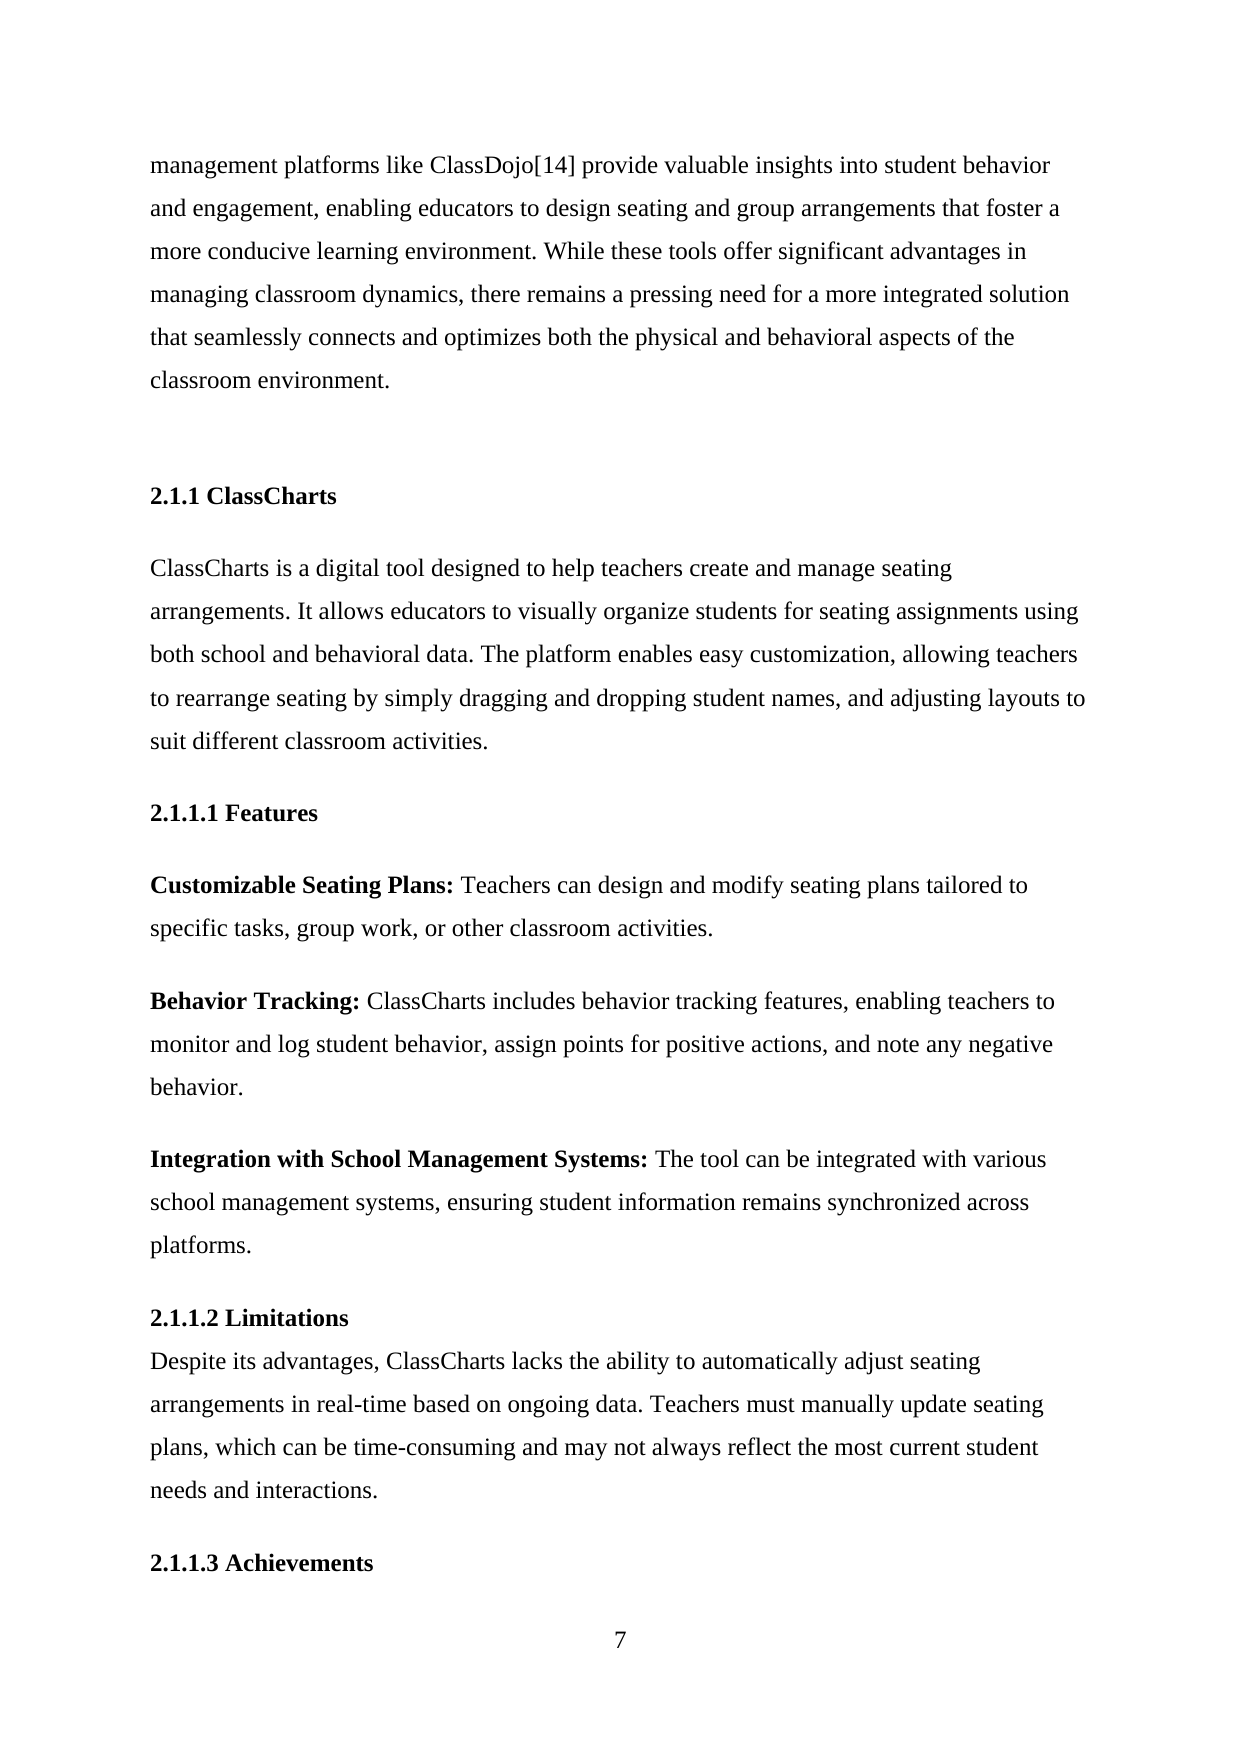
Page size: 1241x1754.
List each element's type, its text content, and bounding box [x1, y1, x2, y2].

text Behavior Tracking: ClassCharts includes behavior tracking features, enabling teachers to monitor and log student behavior, assign points for positive actions, and note any negative behavior. [150, 986, 1090, 1101]
text ClassCharts is a digital tool designed to help teachers create and manage seating arrangements. It allows educators to visually organize students for seating assignments using both school and behavioral data. The platform enables easy customization, allowing teachers to rearrange seating by simply dragging and dropping student names, and adjusting layouts to suit different classroom activities. [150, 553, 1090, 754]
text 2.1.1.2 Limitations Despite its advantages, ClassCharts lacks the ability to automatically adjust seating arrangements in real-time based on ongoing data. Teachers must manually update seating plans, which can be time-consuming and may not always reflect the most current student needs and interactions. [150, 1303, 1090, 1504]
subtitle 2.1.1 ClassCharts [150, 438, 1090, 510]
text 2.1.1.3 Achievements [150, 1548, 1090, 1576]
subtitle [150, 150, 1090, 394]
text 2.1.1.1 Features [150, 798, 1090, 827]
text Customizable Seating Plans: Teachers can design and modify seating plans tailored to specific tasks, group work, or other classroom activities. [150, 870, 1090, 942]
text Integration with School Management Systems: The tool can be integrated with various school management systems, ensuring student information remains synchronized across platforms. [150, 1144, 1090, 1259]
